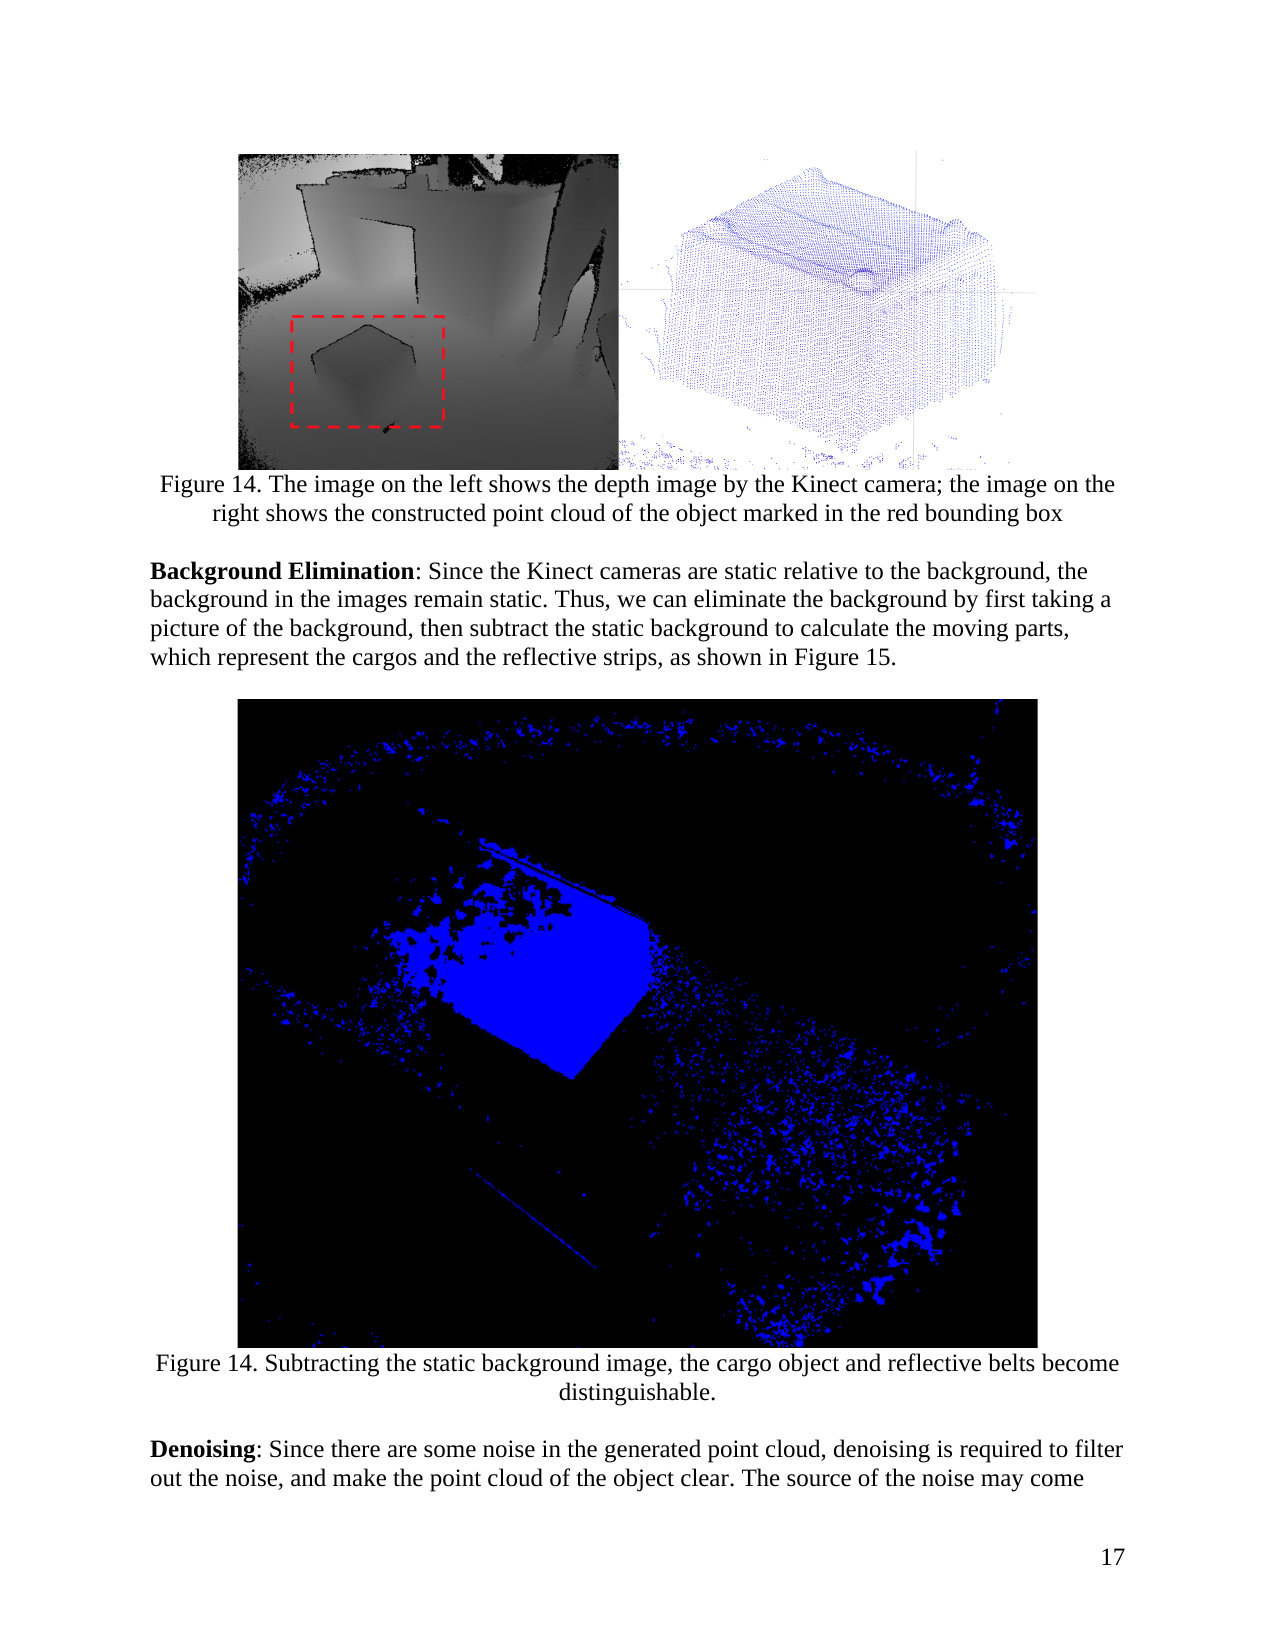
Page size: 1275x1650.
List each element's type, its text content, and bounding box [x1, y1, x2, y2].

picture [238, 150, 1037, 470]
picture [237, 699, 1038, 1348]
text Figure 14. The image on the left shows the depth image by the Kinect camera; the image on the right shows the constructed point cloud of the object marked in the red bounding box [150, 469, 1125, 527]
text Figure 14. Subtracting the static background image, the cargo object and reflective belts become distinguishable. [150, 1348, 1125, 1406]
text Background Elimination: Since the Kinect cameras are static relative to the background, the background in the images remain static. Thus, we can eliminate the background by first taking a picture of the background, then subtract the static background to calculate the moving parts, which represent the cargos and the reflective strips, as shown in Figure 15. [150, 556, 1125, 671]
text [150, 1434, 1125, 1492]
